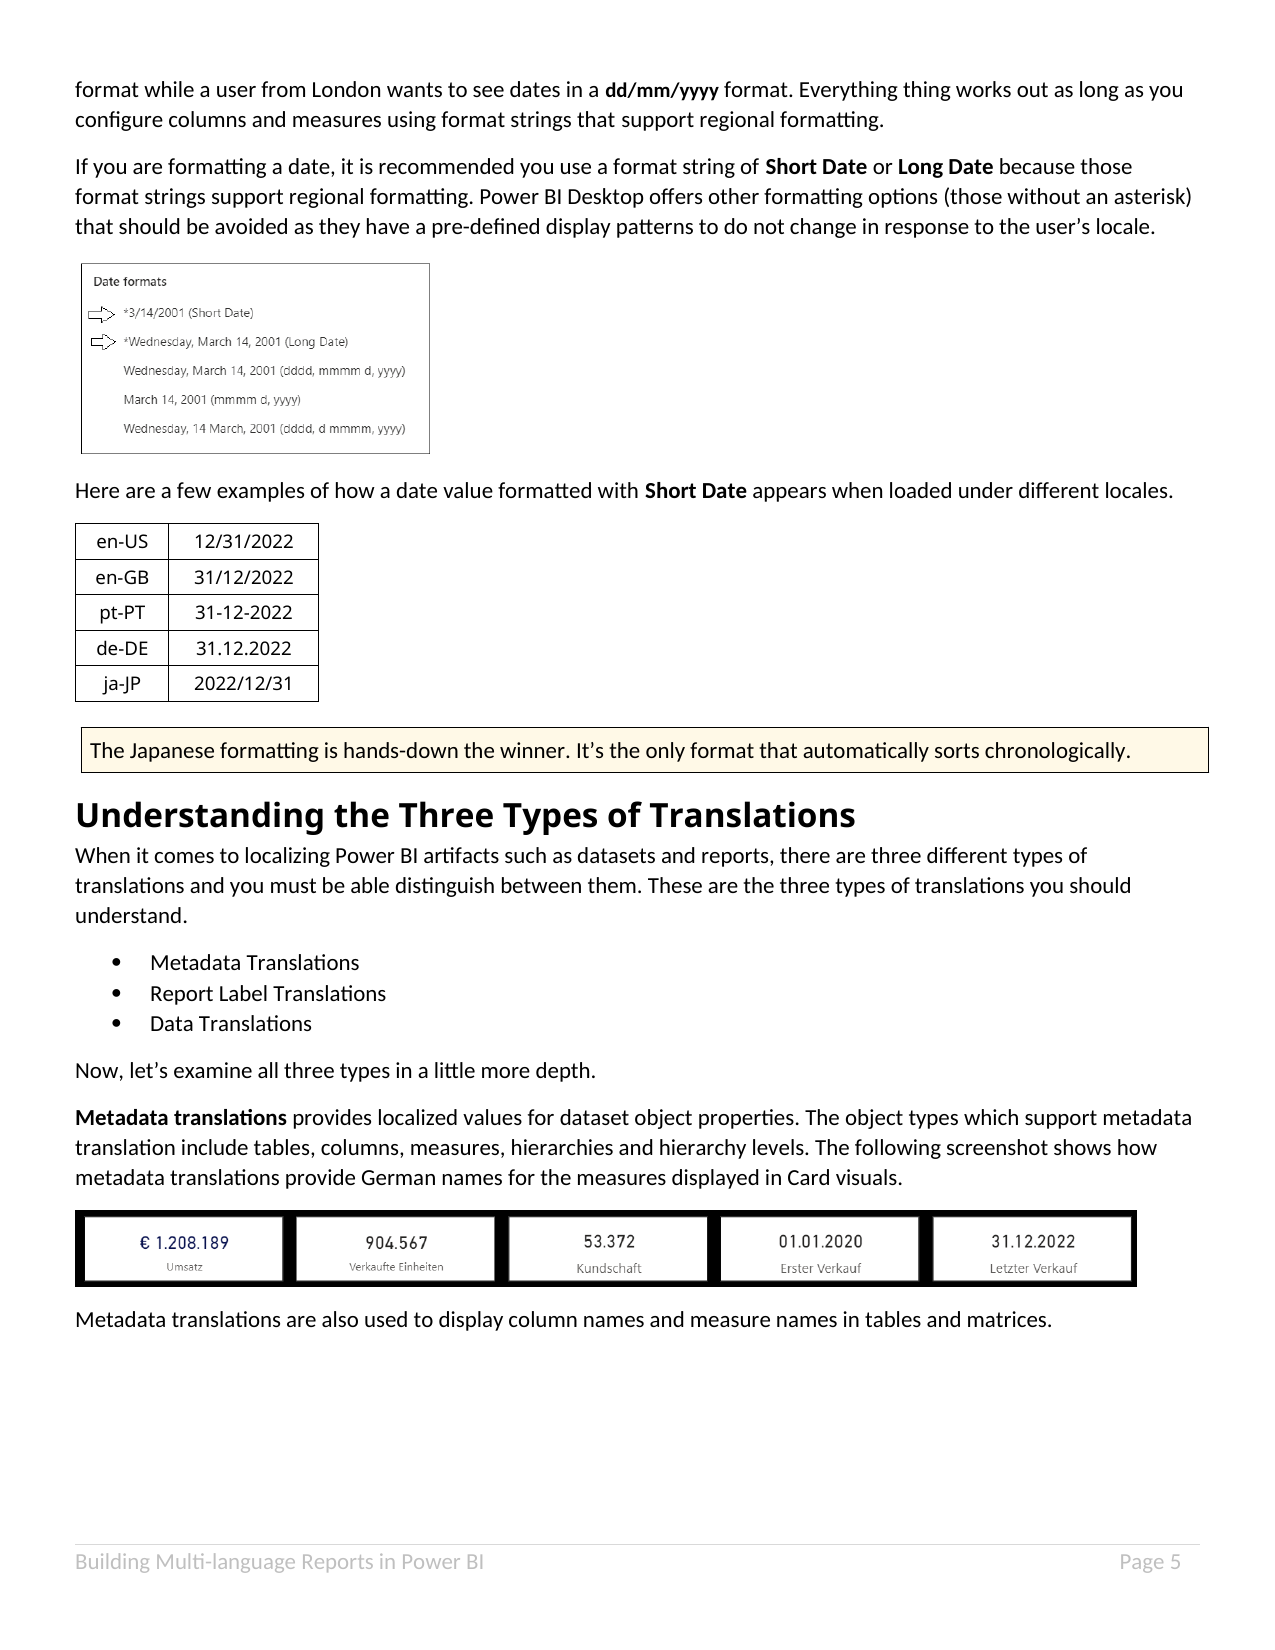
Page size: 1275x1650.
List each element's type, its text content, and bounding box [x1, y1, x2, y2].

text Metadata translations are also used to display column names and measure names in tables and matrices. [75, 1305, 1200, 1333]
table_header 12/31/2022 [169, 524, 318, 558]
text Now, let’s examine all three types in a little more depth. [75, 1056, 1200, 1084]
list Report Label Translations [112, 979, 1200, 1007]
text When it comes to localizing Power BI artifacts such as datasets and reports, there are three different types of translations and you must be able distinguish between them. These are the three types of translations you should understand. [75, 841, 1200, 929]
picture [75, 1210, 1137, 1287]
table_cell 31.12.2022 [169, 631, 318, 665]
table_cell pt-PT [76, 595, 168, 629]
table_cell 31/12/2022 [169, 560, 318, 594]
table_cell ja-JP [76, 666, 168, 701]
table_cell en-GB [76, 560, 168, 594]
list Metadata Translations [112, 948, 1200, 976]
table_cell 2022/12/31 [169, 666, 318, 701]
picture [75, 259, 434, 458]
table_cell 31-12-2022 [169, 595, 318, 629]
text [75, 75, 1200, 133]
text If you are formatting a date, it is recommended you use a format string of Short Date or Long Date because those format strings support regional formatting. Power BI Desktop offers other formatting options (those without an asterisk) that should be avoided as they have a pre-defined display patterns to do not change in response to the user’s locale. [75, 152, 1200, 241]
table_header en-US [76, 524, 168, 558]
text Here are a few examples of how a date value formatted with Short Date appears when loaded under different locales. [75, 476, 1200, 504]
subtitle Understanding the Three Types of Translations [75, 792, 1200, 838]
text The Japanese formatting is hands-down the winner. It’s the only format that automatically sorts chronologically. [82, 728, 1208, 772]
list Data Translations [112, 1009, 1200, 1037]
table_cell de-DE [76, 631, 168, 665]
text Metadata translations provides localized values for dataset object properties. The object types which support metadata translation include tables, columns, measures, hierarchies and hierarchy levels. The following screenshot shows how metadata translations provide German names for the measures displayed in Card visuals. [75, 1103, 1200, 1191]
